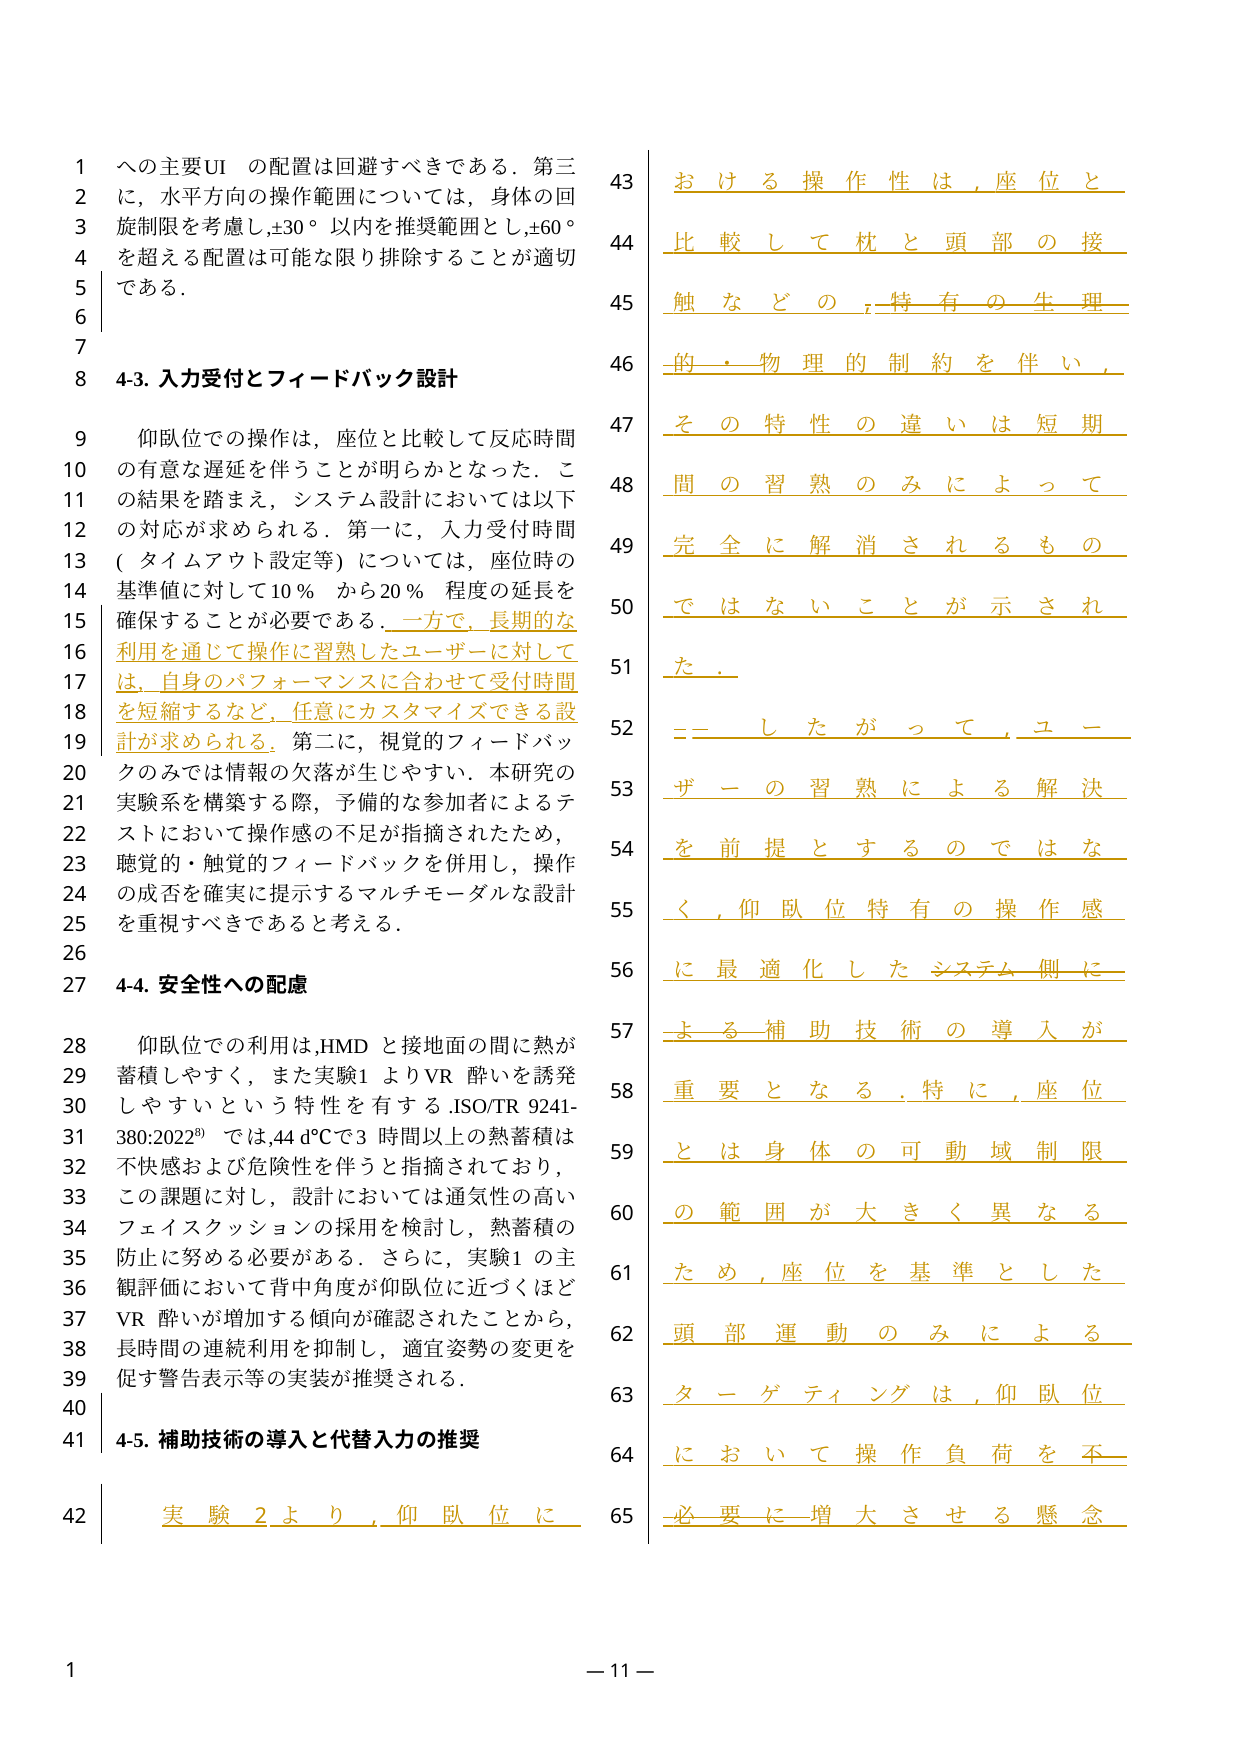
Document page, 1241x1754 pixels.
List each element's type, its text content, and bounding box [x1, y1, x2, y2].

text 仰臥位での利用は,HMDと接地面の間に熱が蓄積しやすく,また実験1よりVR酔いを誘発しやすいという特性を有する.ISO/TR 9241-380:20228)では,44 d℃で3時間以上の熱蓄積は不快感および危険性を伴うと指摘されており,この課題に対し,設計においては通気性の高いフェイスクッションの採用を検討し,熱蓄積の防止に努める必要がある.さらに,実験1の主観評価において背中角度が仰臥位に近づくほどVR酔いが増加する傾向が確認されたことから,長時間の連続利用を抑制し,適宜姿勢の変更を促す警告表示等の実装が推奨される. [116, 1029, 577, 1393]
text 仰臥位での操作は,座位と比較して反応時間の有意な遅延を伴うことが明らかとなった.この結果を踏まえ,システム設計においては以下の対応が求められる.第一に,入力受付時間(タイムアウト設定等)については,座位時の基準値に対して10 %から20 %程度の延長を確保することが必要である. 第二に，視覚的フィードバックのみでは情報の欠落が生じやすい．本研究の実験系を構築する際，予備的な参加者によるテストにおいて操作感の不足が指摘されたため，聴覚的・触覚的フィードバックを併用し，操作の成否を確実に提示するマルチモーダルな設計を重視すべきであると考える． [116, 692, 577, 938]
text 4-4. 安全性への配慮 [116, 968, 577, 999]
text 仰臥位での操作は,座位と比較して反応時間の有意な遅延を伴うことが明らかとなった.この結果を踏まえ,システム設計においては以下の対応が求められる.第一に,入力受付時間(タイムアウト設定等)については,座位時の基準値に対して10 %から20 %程度の延長を確保することが必要である. 第二に，視覚的フィードバックのみでは情報の欠落が生じやすい．本研究の実験系を構築する際，予備的な参加者によるテストにおいて操作感の不足が指摘されたため，聴覚的・触覚的フィードバックを併用し，操作の成否を確実に提示するマルチモーダルな設計を重視すべきであると考える． [116, 423, 577, 661]
text 4-3. 入力受付とフィードバック設計 [116, 362, 577, 392]
text 4-5. 補助技術の導入と代替入力の推奨 [116, 1423, 577, 1453]
